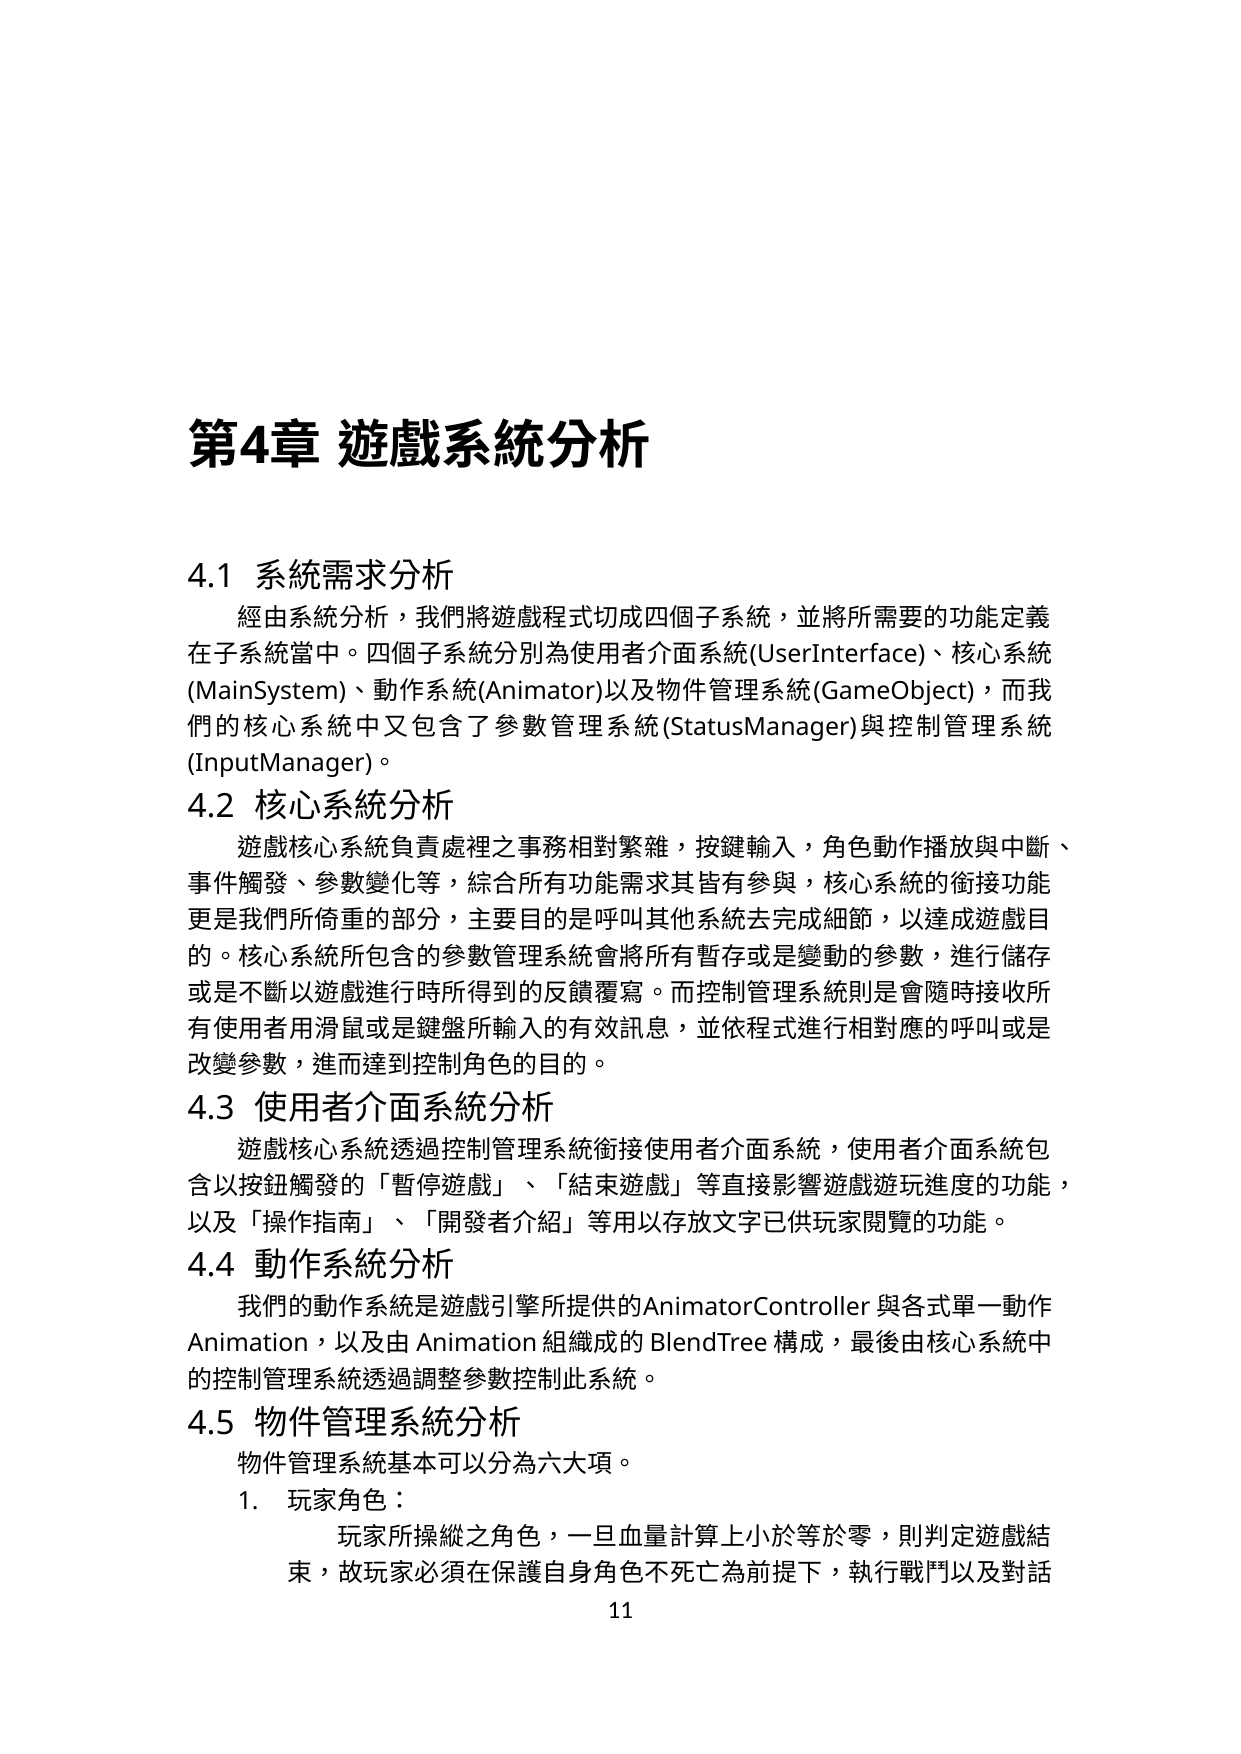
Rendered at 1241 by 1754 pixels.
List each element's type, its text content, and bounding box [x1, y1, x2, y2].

text 物件管理系統基本可以分為六大項。 [187, 1444, 1053, 1480]
list 系統需求分析 [187, 549, 1053, 598]
list 使用者介面系統分析 [187, 1081, 1053, 1129]
list 玩家角色： [237, 1480, 1053, 1516]
list 動作系統分析 [187, 1238, 1053, 1287]
text 經由系統分析，我們將遊戲程式切成四個子系統，並將所需要的功能定義在子系統當中。四個子系統分別為使用者介面系統( [187, 598, 1053, 779]
list 遊戲系統分析 [187, 403, 1053, 478]
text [287, 1516, 1053, 1589]
list 核心系統分析 [187, 779, 1053, 827]
text 遊戲核心系統負責處裡之事務相對繁雜，按鍵輸入，角色動作播放與中斷、事件觸發、參數變化等，綜合所有功能需求其皆有參與，核心系統的銜接功能更是我們所倚重的部分，主要目的是呼叫其他系統去完成細節，以達成遊戲目的。核心系統所包含的參數管理系統會將所有暫存或是變動的參數，進行儲存或是不斷以遊戲進行時所得到的反饋覆寫。而控制管理系統則是會隨時接收所有使用者用滑鼠或是鍵盤所輸入的有效訊息，並依程式進行相對應的呼叫或是改變參數，進而達到控制角色的目的。 [187, 827, 1053, 1081]
list 物件管理系統分析 [187, 1395, 1053, 1444]
text 遊戲核心系統透過控制管理系統銜接使用者介面系統，使用者介面系統包含以按鈕觸發的「暫停遊戲」、「結束遊戲」等直接影響遊戲遊玩進度的功能，以及「操作指南」、「開發者介紹」等用以存放文字已供玩家閱覽的功能。 [187, 1129, 1053, 1238]
text 我們的動作系統是遊戲引擎所提供的成，最後由核心系統中的控制管理系統透過調整參數控制此系統。 [187, 1287, 1053, 1395]
